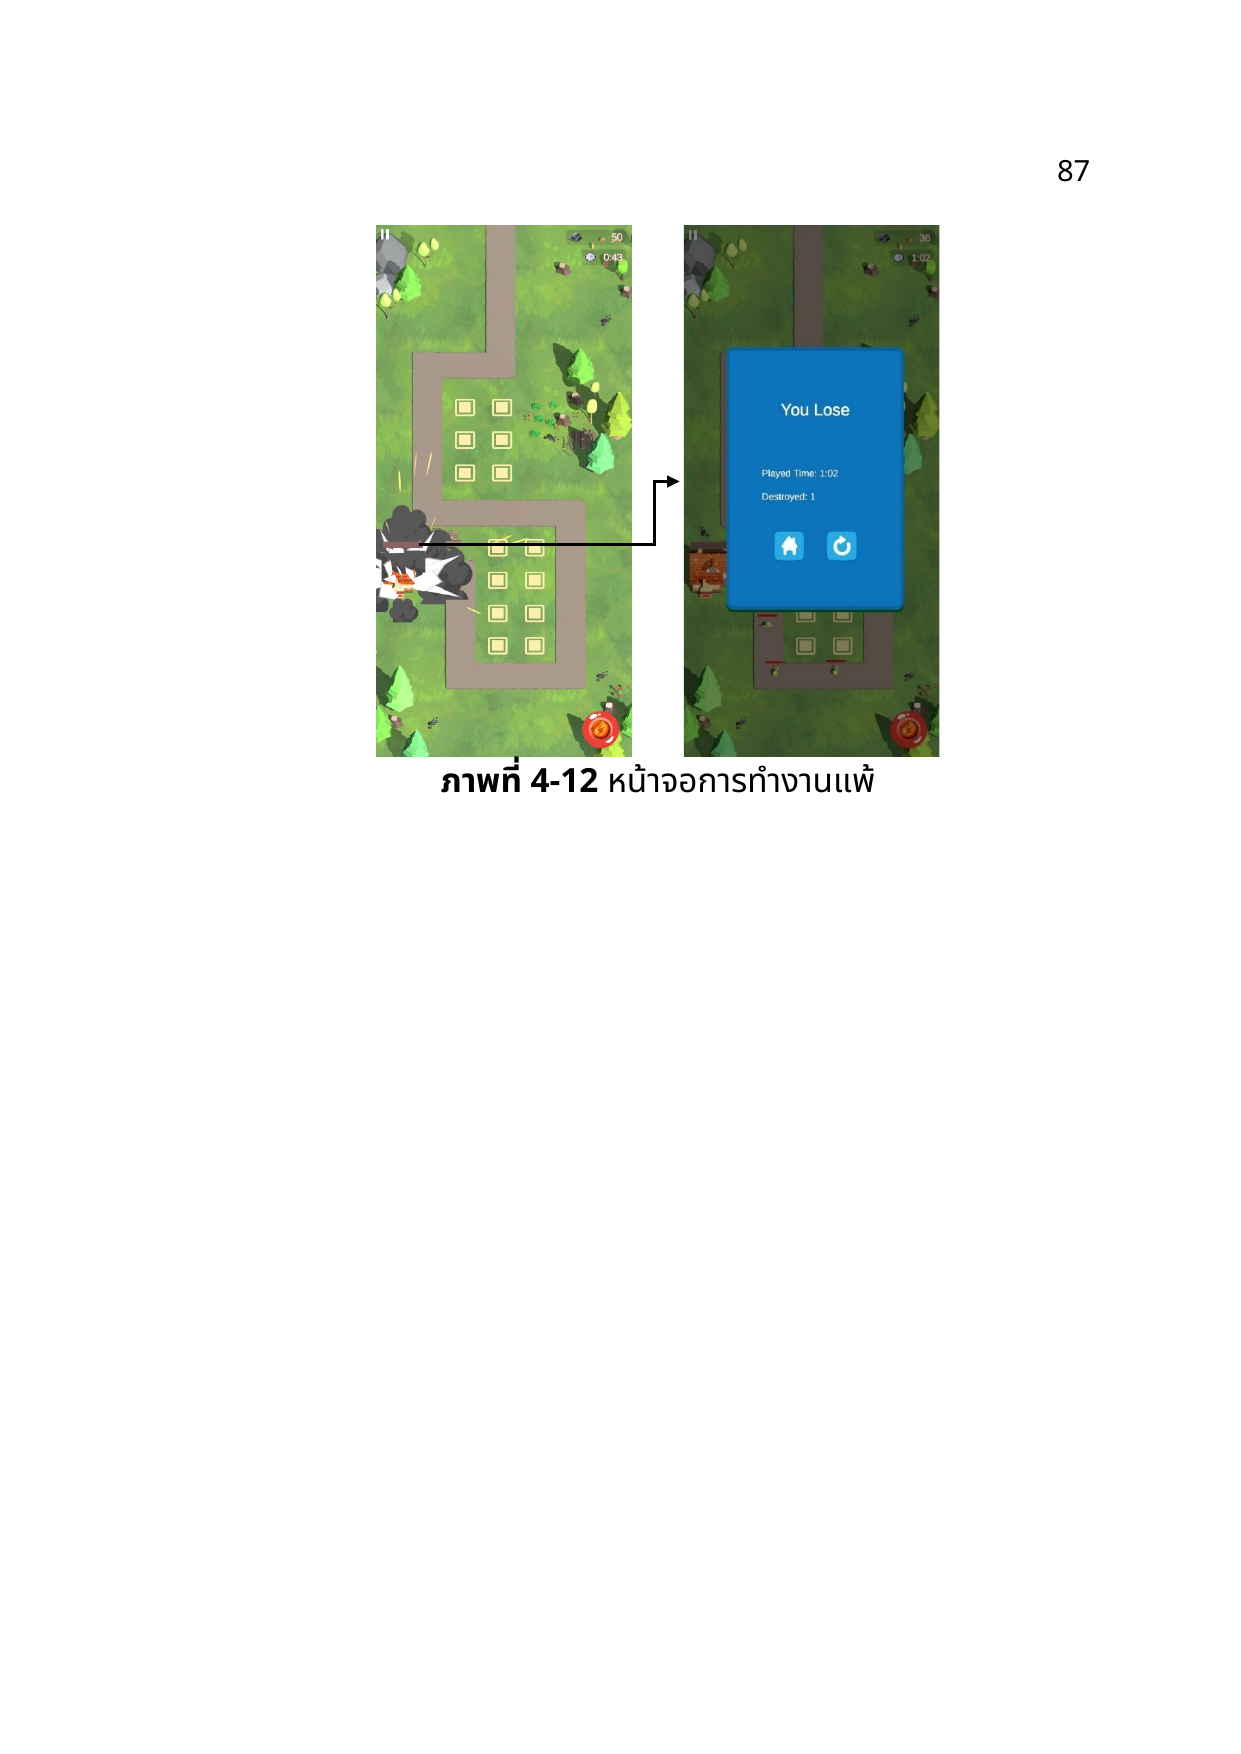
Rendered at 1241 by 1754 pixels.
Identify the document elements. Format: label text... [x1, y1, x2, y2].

picture [683, 225, 940, 757]
picture [376, 225, 632, 757]
text ภาพที่ 4-12 หน้าจอการทำงานแพ้ [225, 756, 1090, 807]
